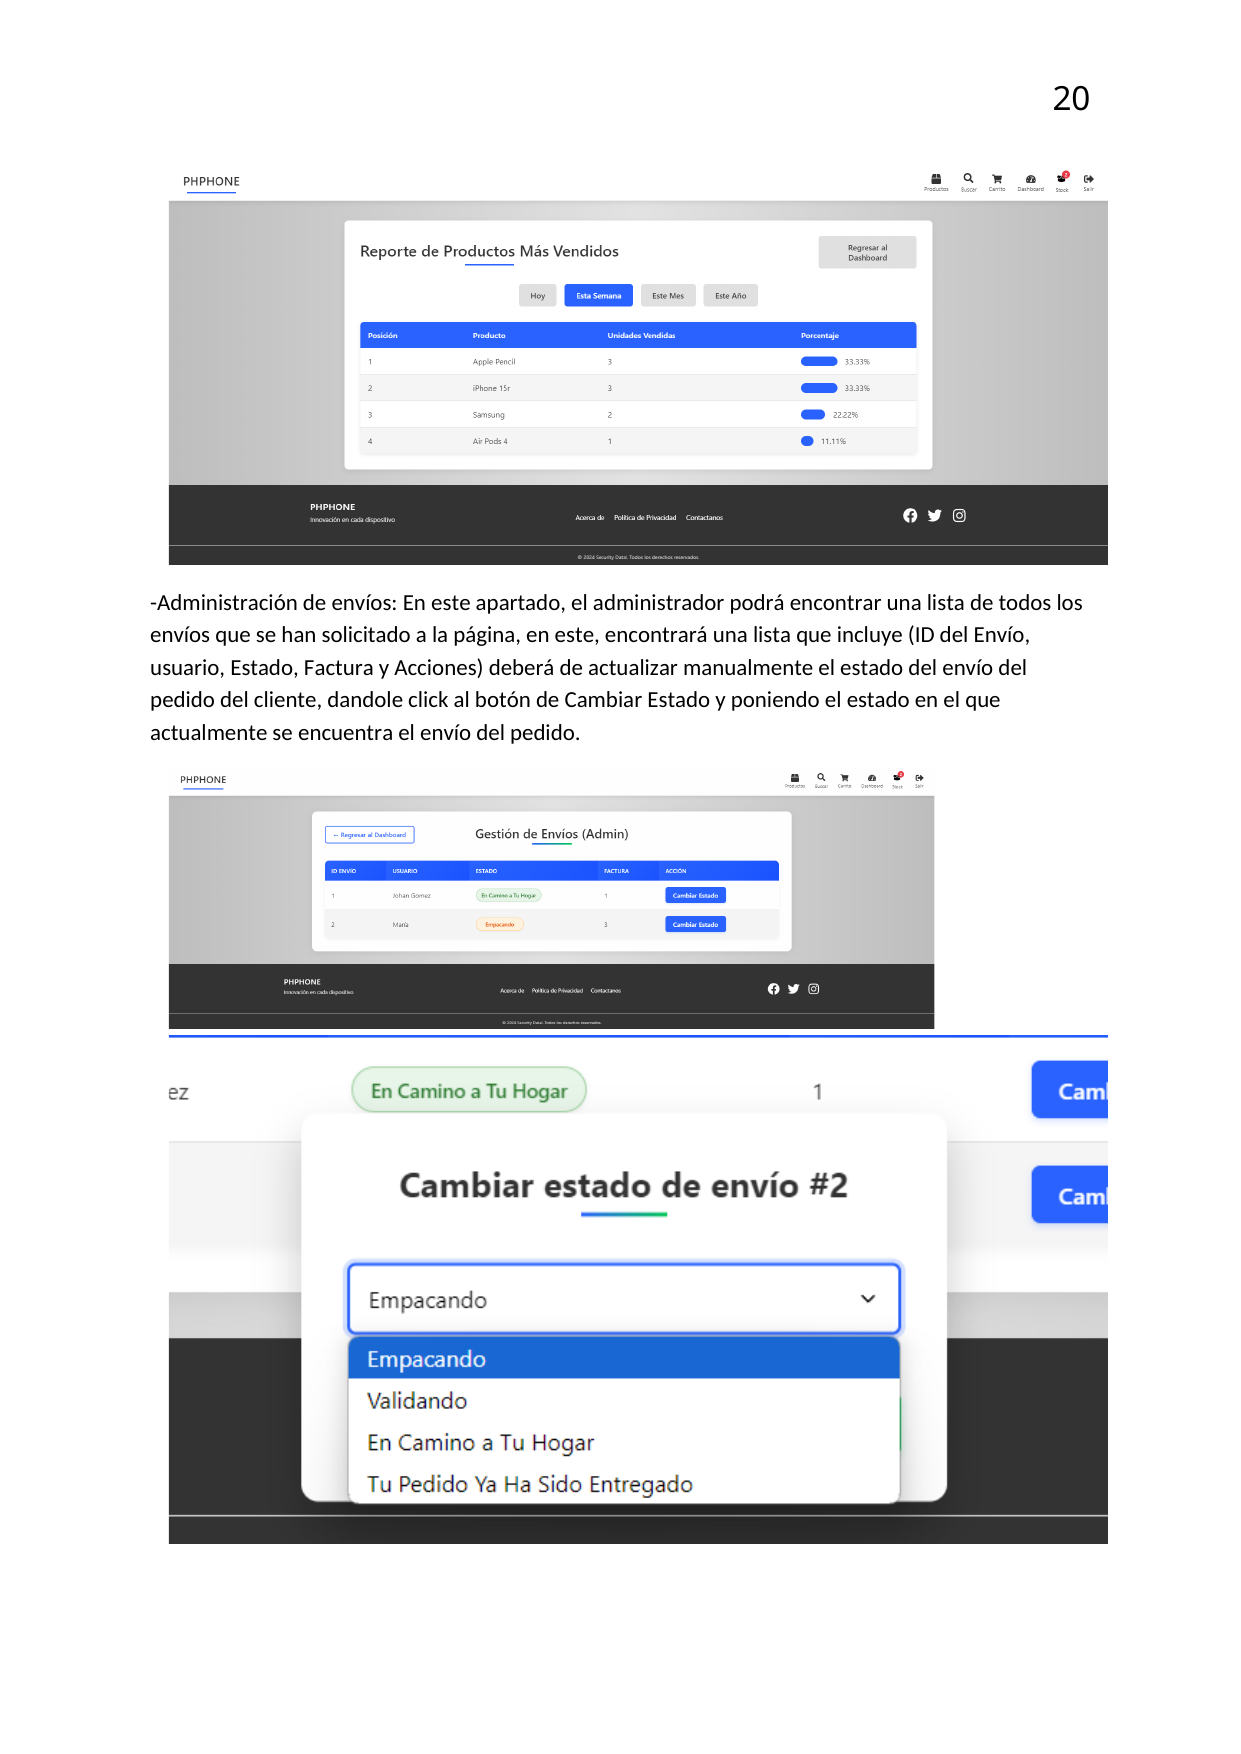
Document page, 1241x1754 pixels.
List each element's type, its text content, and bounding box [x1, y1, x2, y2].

text -Administración de envíos: En este apartado, el administrador podrá encontrar una lista de todos los envíos que se han solicitado a la página, en este, encontrará una lista que incluye (ID del Envío, usuario, Estado, Factura y Acciones) deberá de actualizar manualmente el estado del envío del pedido del cliente, dandole click al botón de Cambiar Estado y poniendo el estado en el que actualmente se encuentra el envío del pedido. [150, 588, 1090, 746]
